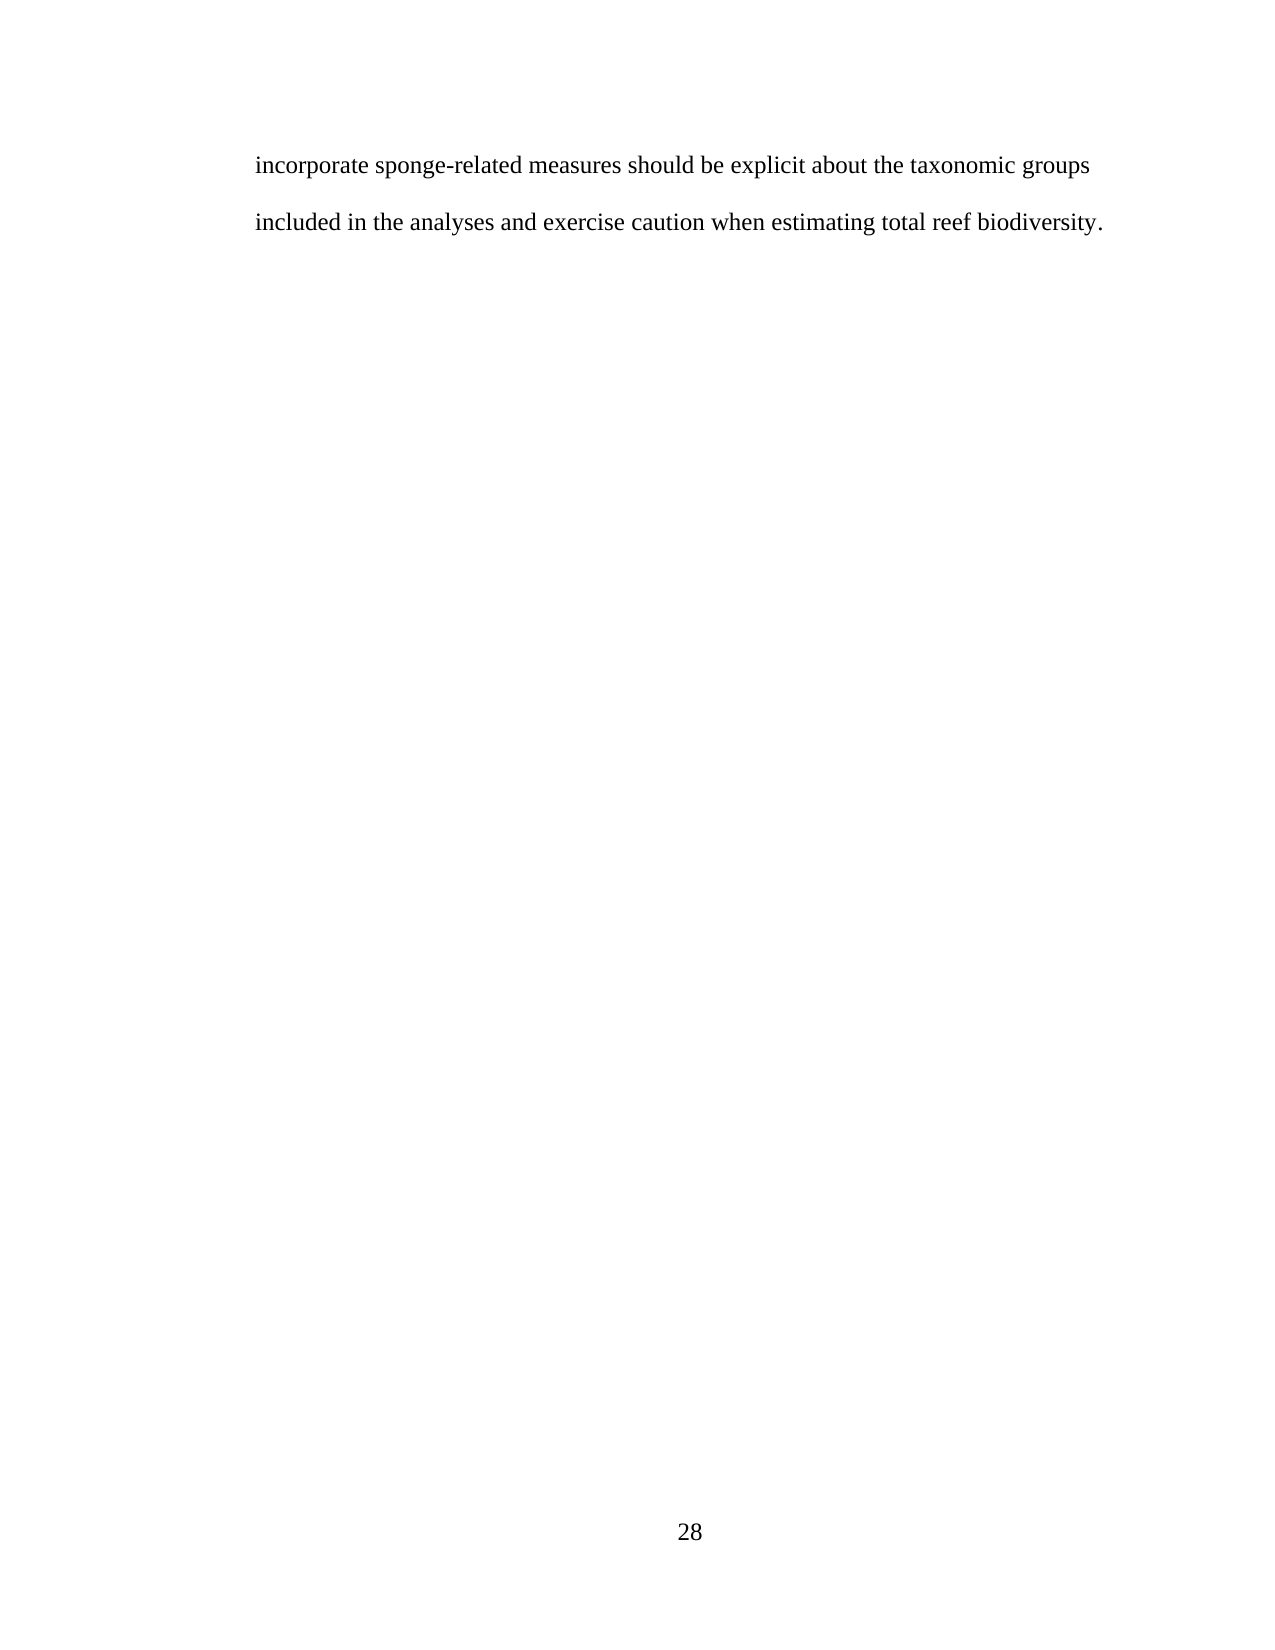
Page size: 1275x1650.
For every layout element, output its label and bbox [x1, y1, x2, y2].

text [255, 150, 1125, 236]
